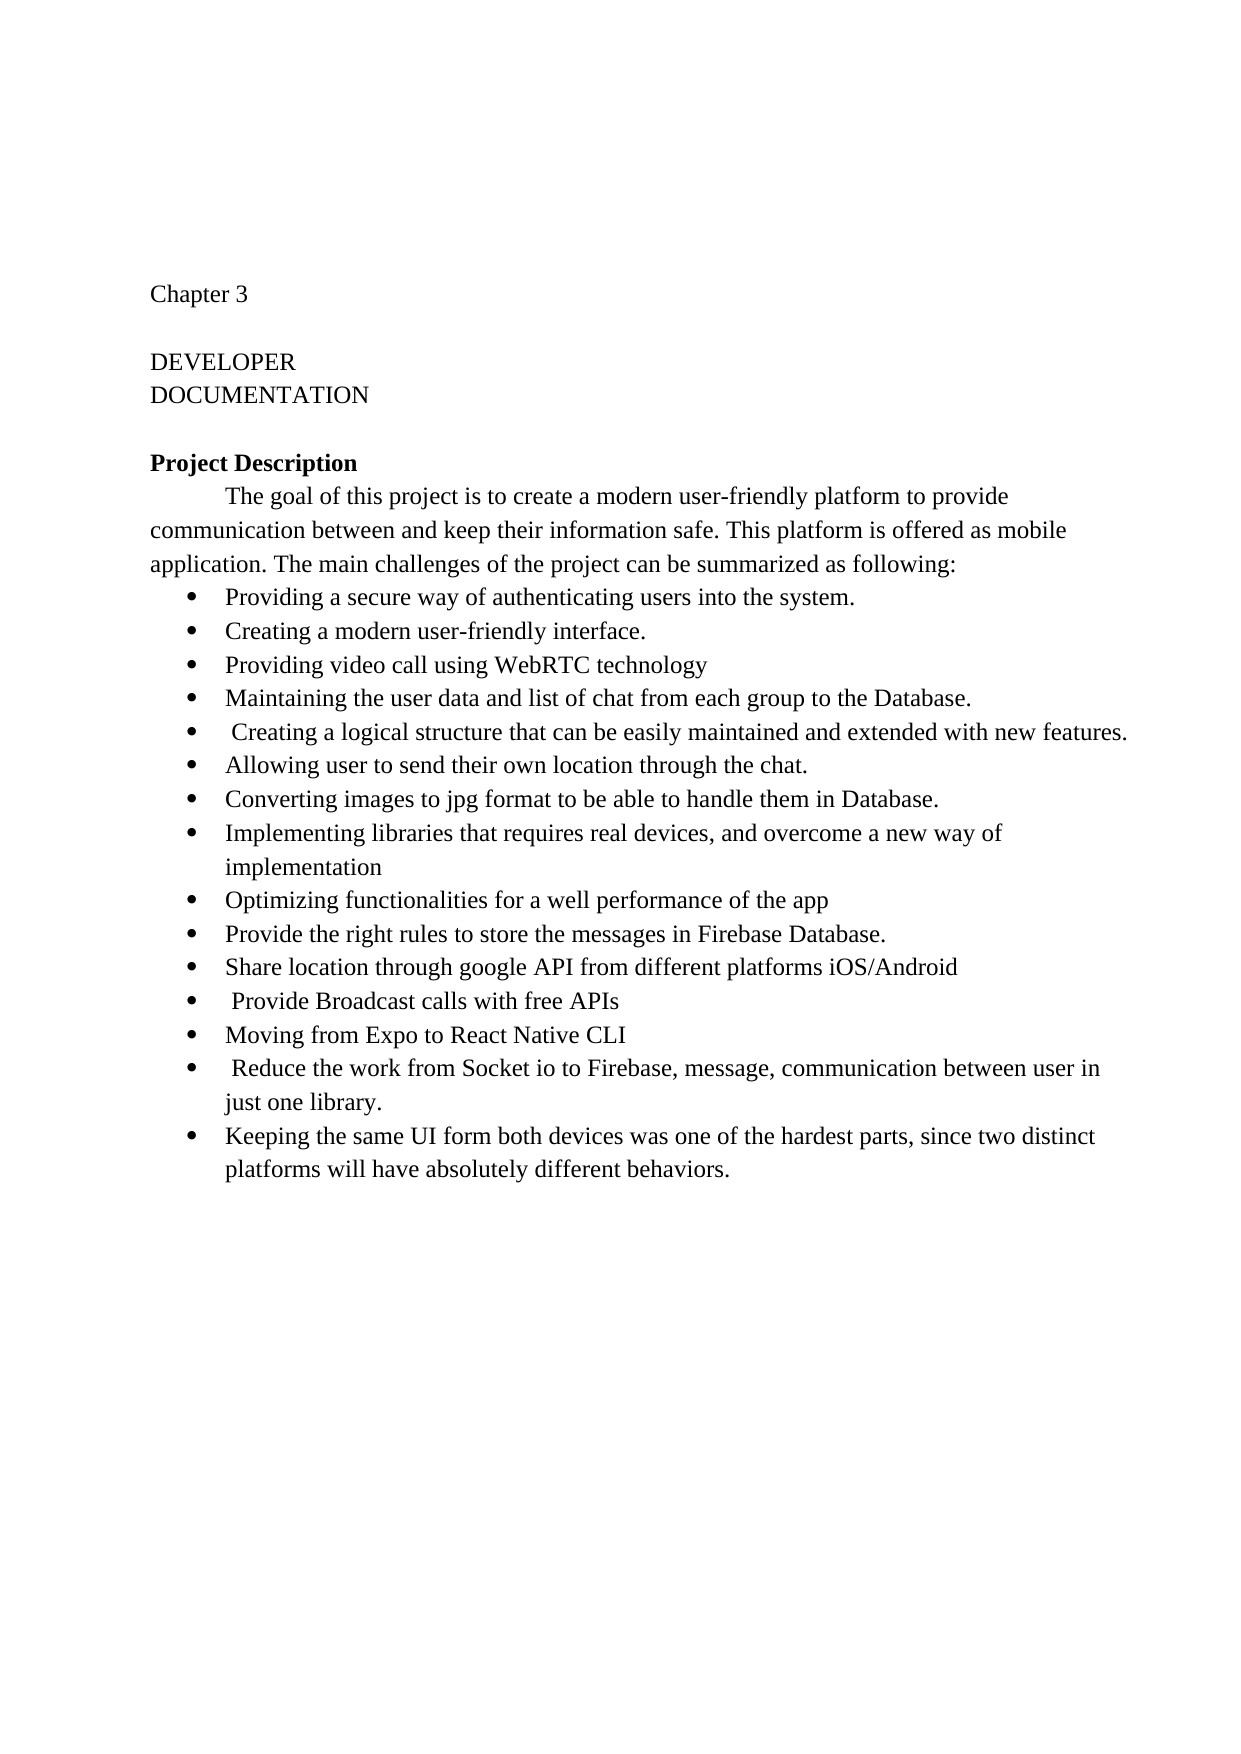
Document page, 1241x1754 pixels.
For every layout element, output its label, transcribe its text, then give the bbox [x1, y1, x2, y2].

list Moving from Expo to React Native CLI [187, 1016, 1135, 1050]
list Provide Broadcast calls with free APIs [187, 983, 1135, 1016]
text DOCUMENTATION [150, 377, 1135, 411]
list Providing a secure way of authenticating users into the system. [187, 579, 1135, 612]
list Converting images to jpg format to be able to handle them in Database. [187, 781, 1135, 814]
text The goal of this project is to create a modern user-friendly platform to provide communication between and keep their information safe. This platform is offered as mobile application. The main challenges of the project can be summarized as following: [150, 478, 1135, 579]
list Share location through google API from different platforms iOS/Android [187, 949, 1135, 983]
list Keeping the same UI form both devices was one of the hardest parts, since two distinct platforms will have absolutely different behaviors. [187, 1117, 1135, 1184]
list Providing video call using WebRTC technology [187, 646, 1135, 680]
list Allowing user to send their own location through the chat. [187, 747, 1135, 781]
list Creating a logical structure that can be easily maintained and extended with new features. [187, 713, 1135, 747]
list Optimizing functionalities for a well performance of the app [187, 882, 1135, 915]
list Maintaining the user data and list of chat from each group to the Database. [187, 680, 1135, 713]
list Reduce the work from Socket io to Firebase, message, communication between user in just one library. [187, 1050, 1135, 1117]
text Project Description [150, 444, 1135, 478]
text DEVELOPER [150, 343, 1135, 377]
text Chapter 3 [150, 276, 1135, 310]
list Provide the right rules to store the messages in Firebase Database. [187, 915, 1135, 949]
list Creating a modern user-friendly interface. [187, 612, 1135, 646]
list Implementing libraries that requires real devices, and overcome a new way of implementation [187, 814, 1135, 882]
